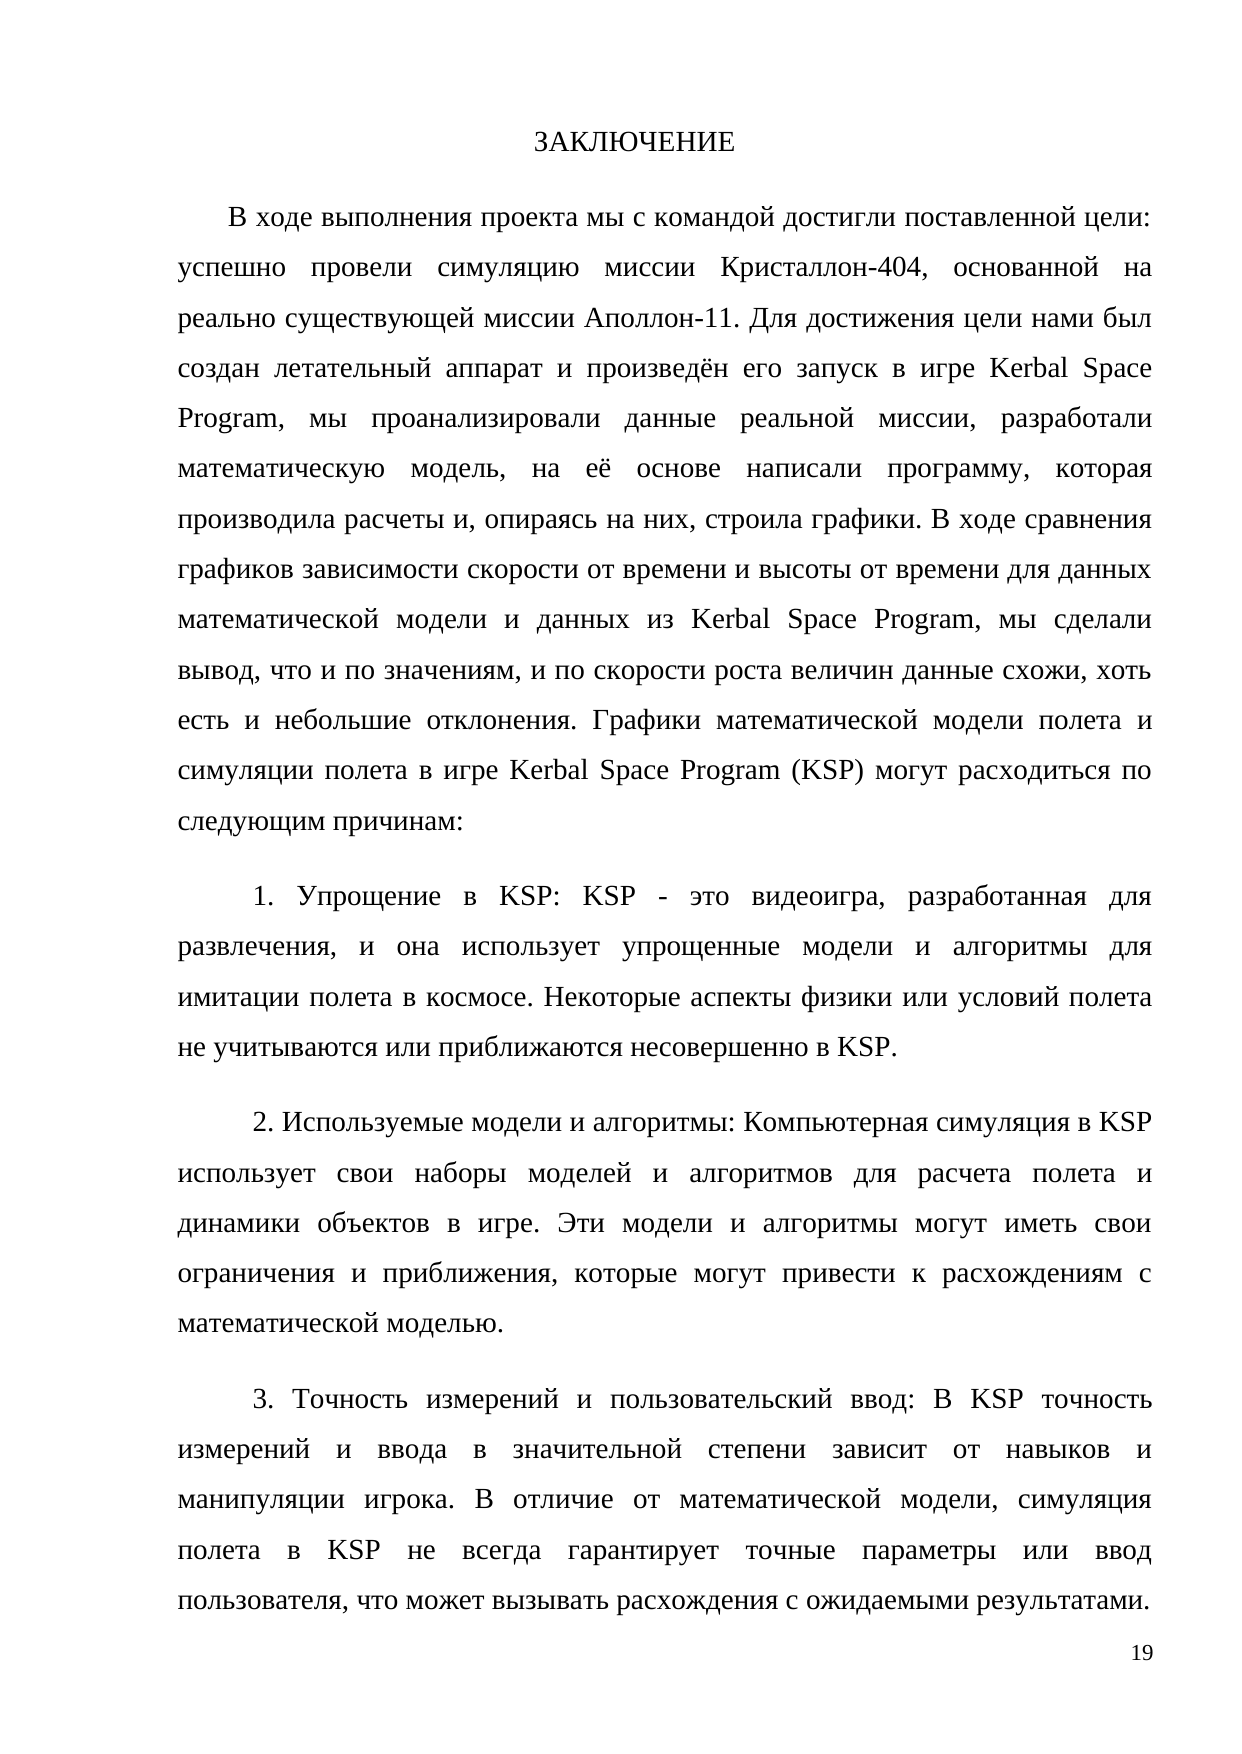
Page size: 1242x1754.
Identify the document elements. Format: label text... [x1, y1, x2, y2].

subtitle ЗАКЛЮЧЕНИЕ [177, 124, 1017, 157]
text 1. Упрощение в KSP: KSP - это видеоигра, разработанная для развлечения, и она использует упрощенные модели и алгоритмы для имитации полета в космосе. Некоторые аспекты физики или условий полета не учитываются или приближаются несовершенно в KSP. [177, 878, 1153, 1063]
text 3. Точность измерений и пользовательский ввод: В KSP точность измерений и ввода в значительной степени зависит от навыков и манипуляции игрока. В отличие от математической модели, симуляция полета в KSP не всегда гарантирует точные параметры или ввод пользователя, что может вызывать расхождения с ожидаемыми результатами. [177, 1381, 1153, 1616]
text 2. Используемые модели и алгоритмы: Компьютерная симуляция в KSP использует свои наборы моделей и алгоритмов для расчета полета и динамики объектов в игре. Эти модели и алгоритмы могут иметь свои ограничения и приближения, которые могут привести к расхождениям с математической моделью. [177, 1104, 1153, 1339]
text В ходе выполнения проекта мы с командой достигли поставленной цели: успешно провели симуляцию миссии Кристаллон-404, основанной на реально существующей миссии Аполлон-11. Для достижения цели нами был создан летательный аппарат и произведён его запуск в игре Kerbal Space Program, мы проанализировали данные реальной миссии, разработали математическую модель, на её основе написали программу, которая производила расчеты и, опираясь на них, строила графики. В ходе сравнения графиков зависимости скорости от времени и высоты от времени для данных математической модели и данных из Kerbal Space Program, мы сделали вывод, что и по значениям, и по скорости роста величин данные схожи, хоть есть и небольшие отклонения. Графики математической модели полета и симуляции полета в игре Kerbal Space Program (KSP) могут расходиться по следующим причинам: [177, 199, 1153, 836]
